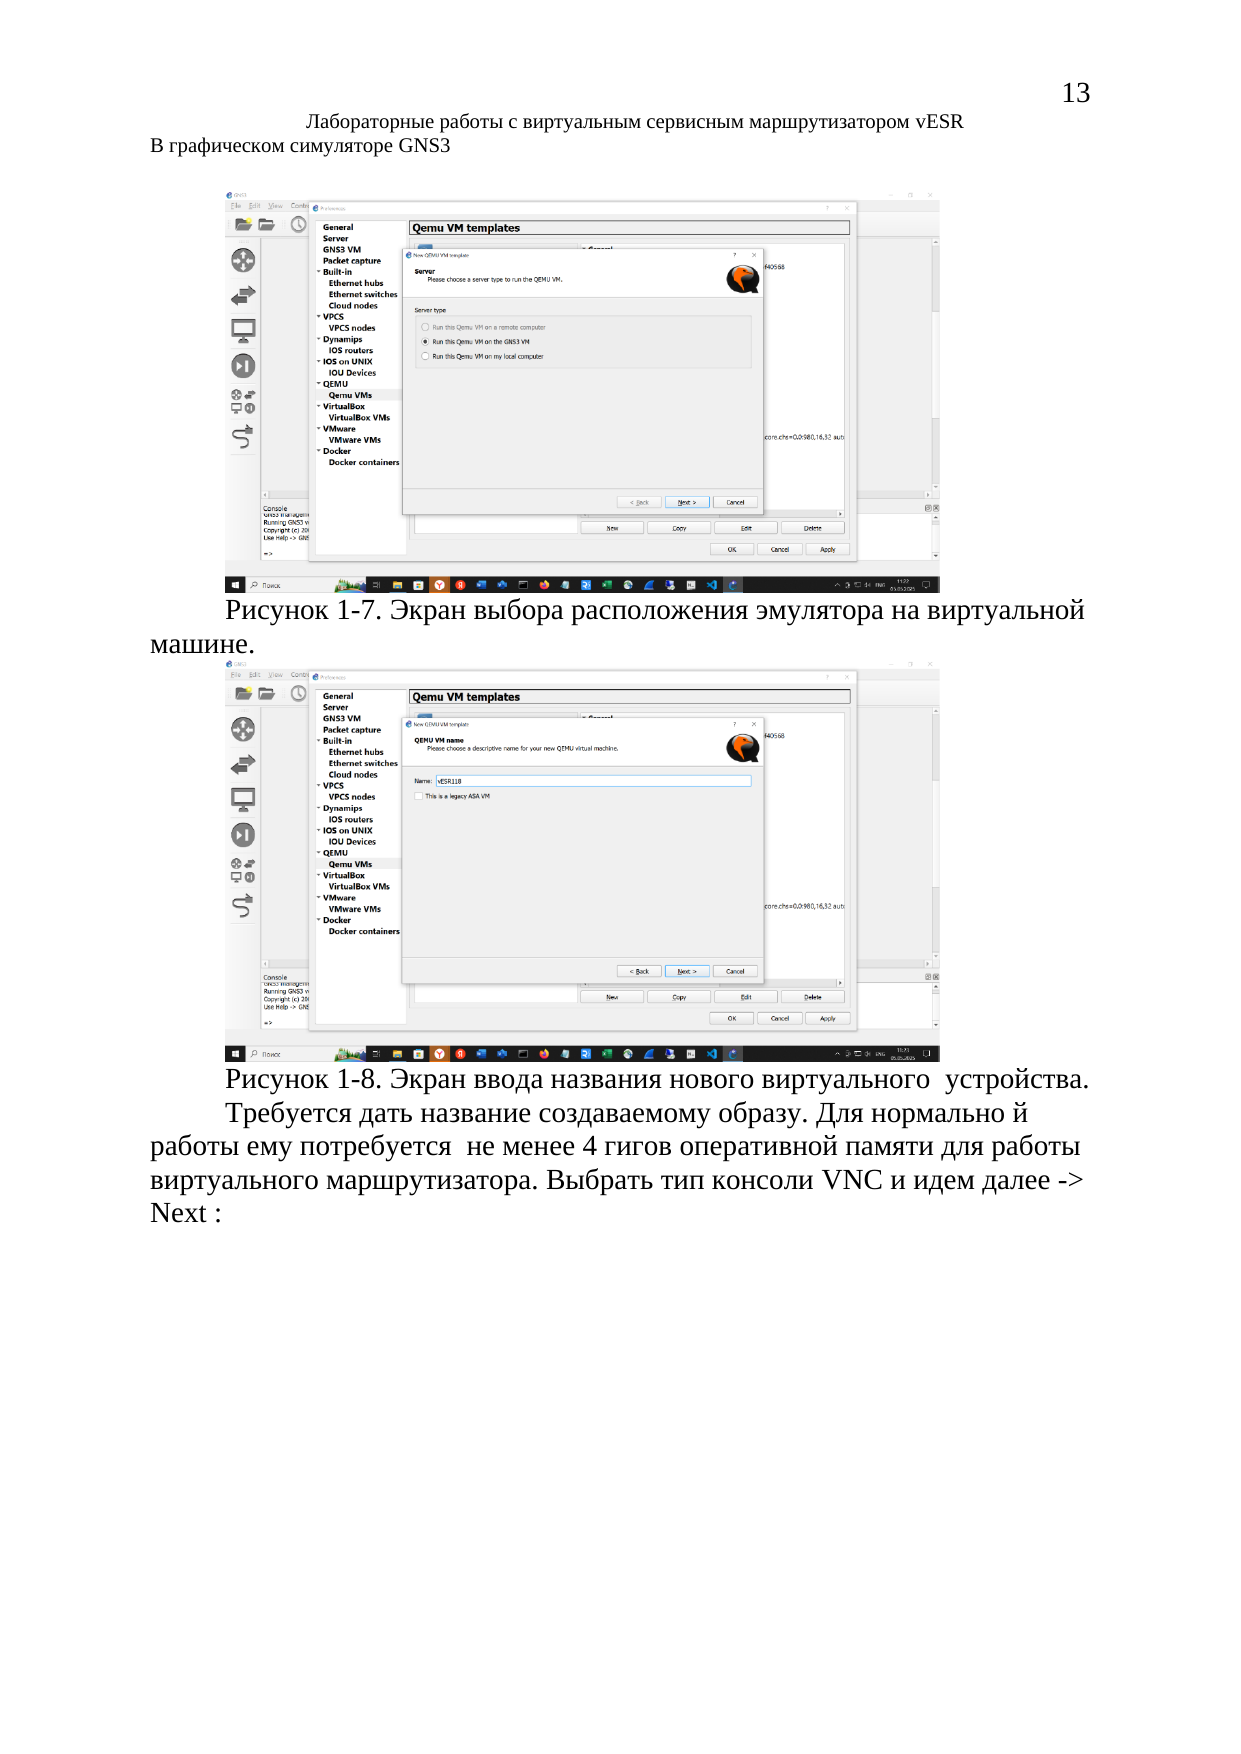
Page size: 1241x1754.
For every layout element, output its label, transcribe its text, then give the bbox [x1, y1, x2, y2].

text Рисунок 1-8. Экран ввода названия нового виртуального устройства. [150, 1061, 1090, 1095]
picture [225, 190, 940, 593]
picture [225, 659, 940, 1062]
text Рисунок 1-7. Экран выбора расположения эмулятора на виртуальной машине. [150, 592, 1090, 659]
text Требуется дать название создаваемому образу. Для нормально й работы ему потребуется не менее 4 гигов оперативной памяти для работы виртуального маршрутизатора. Выбрать тип консоли VNC и идем далее -> Next : [150, 1095, 1090, 1229]
